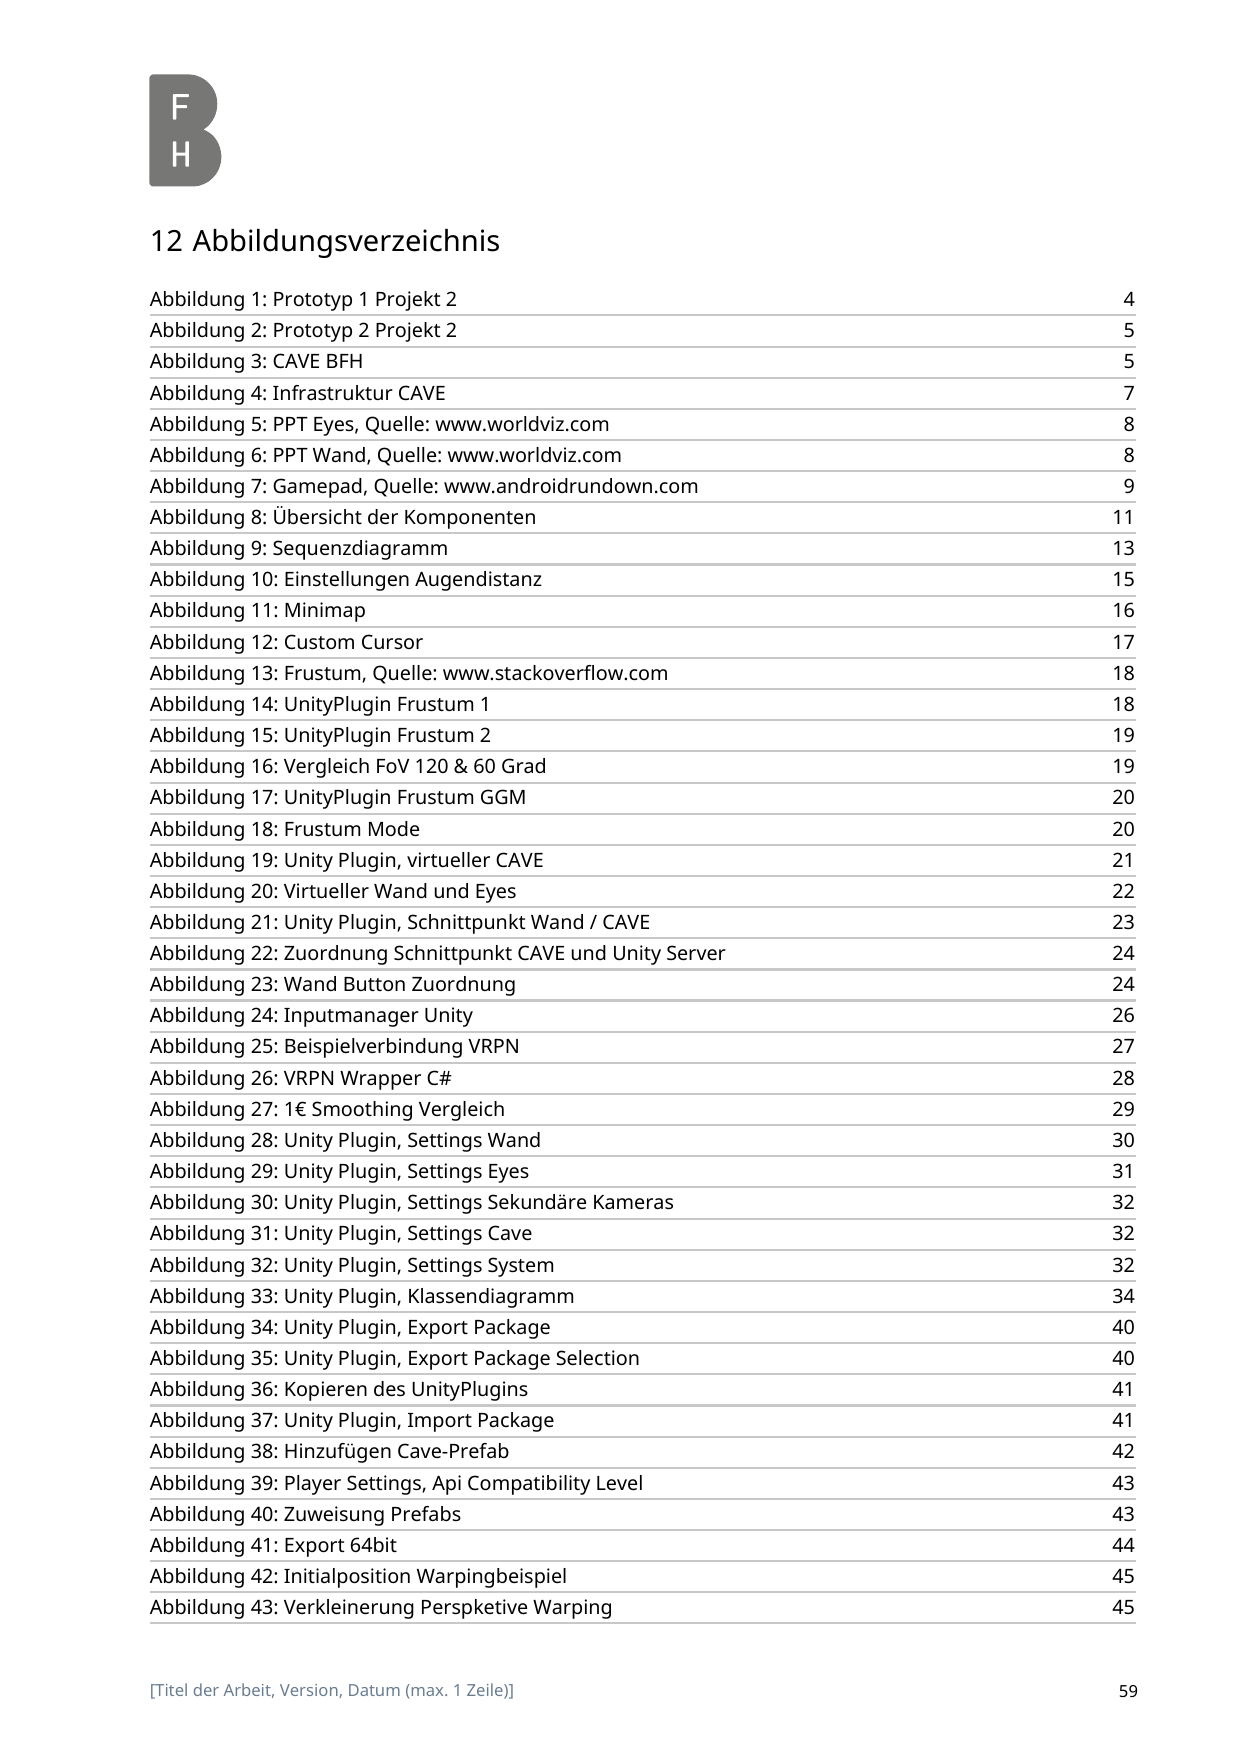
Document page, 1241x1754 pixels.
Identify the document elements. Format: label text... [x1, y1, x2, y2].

text Abbildung 33: Unity Plugin, Klassendiagramm 34 [149, 1282, 1136, 1313]
text Abbildung 37: Unity Plugin, Import Package 41 [149, 1407, 1136, 1438]
text Abbildung 28: Unity Plugin, Settings Wand 30 [149, 1126, 1136, 1157]
text Abbildung 34: Unity Plugin, Export Package 40 [149, 1313, 1136, 1344]
text Abbildung 17: UnityPlugin Frustum GGM 20 [149, 784, 1136, 815]
text Abbildung 2: Prototyp 2 Projekt 2 5 [149, 316, 1136, 348]
text Abbildung 20: Virtueller Wand und Eyes 22 [149, 877, 1136, 908]
text Abbildung 3: CAVE BFH 5 [149, 348, 1136, 379]
text Abbildung 39: Player Settings, Api Compatibility Level 43 [149, 1469, 1136, 1500]
text Abbildung 26: VRPN Wrapper C# 28 [149, 1064, 1136, 1095]
text Abbildung 13: Frustum, Quelle: www.stackoverflow.com 18 [149, 659, 1136, 690]
text Abbildung 41: Export 64bit 44 [149, 1531, 1136, 1562]
text Abbildung 12: Custom Cursor 17 [149, 628, 1136, 659]
text Abbildung 22: Zuordnung Schnittpunkt CAVE und Unity Server 24 [149, 939, 1136, 971]
text Abbildung 4: Infrastruktur CAVE 7 [149, 379, 1136, 410]
text Abbildung 25: Beispielverbindung VRPN 27 [149, 1033, 1136, 1064]
text Abbildung 1: Prototyp 1 Projekt 2 4 [149, 285, 1136, 316]
text Abbildung 23: Wand Button Zuordnung 24 [149, 971, 1136, 1002]
subtitle Abbildungsverzeichnis [149, 221, 1136, 260]
text Abbildung 6: PPT Wand, Quelle: www.worldviz.com 8 [149, 441, 1136, 472]
text Abbildung 11: Minimap 16 [149, 597, 1136, 628]
text Abbildung 16: Vergleich FoV 120 & 60 Grad 19 [149, 752, 1136, 784]
text Abbildung 42: Initialposition Warpingbeispiel 45 [149, 1562, 1136, 1593]
text Abbildung 10: Einstellungen Augendistanz 15 [149, 566, 1136, 597]
text Abbildung 40: Zuweisung Prefabs 43 [149, 1500, 1136, 1531]
text Abbildung 32: Unity Plugin, Settings System 32 [149, 1251, 1136, 1282]
text Abbildung 19: Unity Plugin, virtueller CAVE 21 [149, 846, 1136, 877]
text Abbildung 15: UnityPlugin Frustum 2 19 [149, 721, 1136, 752]
text Abbildung 5: PPT Eyes, Quelle: www.worldviz.com 8 [149, 410, 1136, 441]
text Abbildung 8: Übersicht der Komponenten 11 [149, 503, 1136, 534]
text Abbildung 27: 1€ Smoothing Vergleich 29 [149, 1095, 1136, 1126]
text Abbildung 43: Verkleinerung Perspketive Warping 45 [149, 1593, 1136, 1624]
text Abbildung 36: Kopieren des UnityPlugins 41 [149, 1375, 1136, 1407]
text Abbildung 14: UnityPlugin Frustum 1 18 [149, 690, 1136, 721]
text Abbildung 24: Inputmanager Unity 26 [149, 1002, 1136, 1033]
text Abbildung 29: Unity Plugin, Settings Eyes 31 [149, 1157, 1136, 1188]
text Abbildung 31: Unity Plugin, Settings Cave 32 [149, 1220, 1136, 1251]
text Abbildung 7: Gamepad, Quelle: www.androidrundown.com 9 [149, 472, 1136, 503]
text Abbildung 30: Unity Plugin, Settings Sekundäre Kameras 32 [149, 1188, 1136, 1220]
text Abbildung 21: Unity Plugin, Schnittpunkt Wand / CAVE 23 [149, 908, 1136, 939]
text Abbildung 9: Sequenzdiagramm 13 [149, 534, 1136, 566]
text Abbildung 18: Frustum Mode 20 [149, 815, 1136, 846]
text Abbildung 35: Unity Plugin, Export Package Selection 40 [149, 1344, 1136, 1375]
text Abbildung 38: Hinzufügen Cave-Prefab 42 [149, 1438, 1136, 1469]
